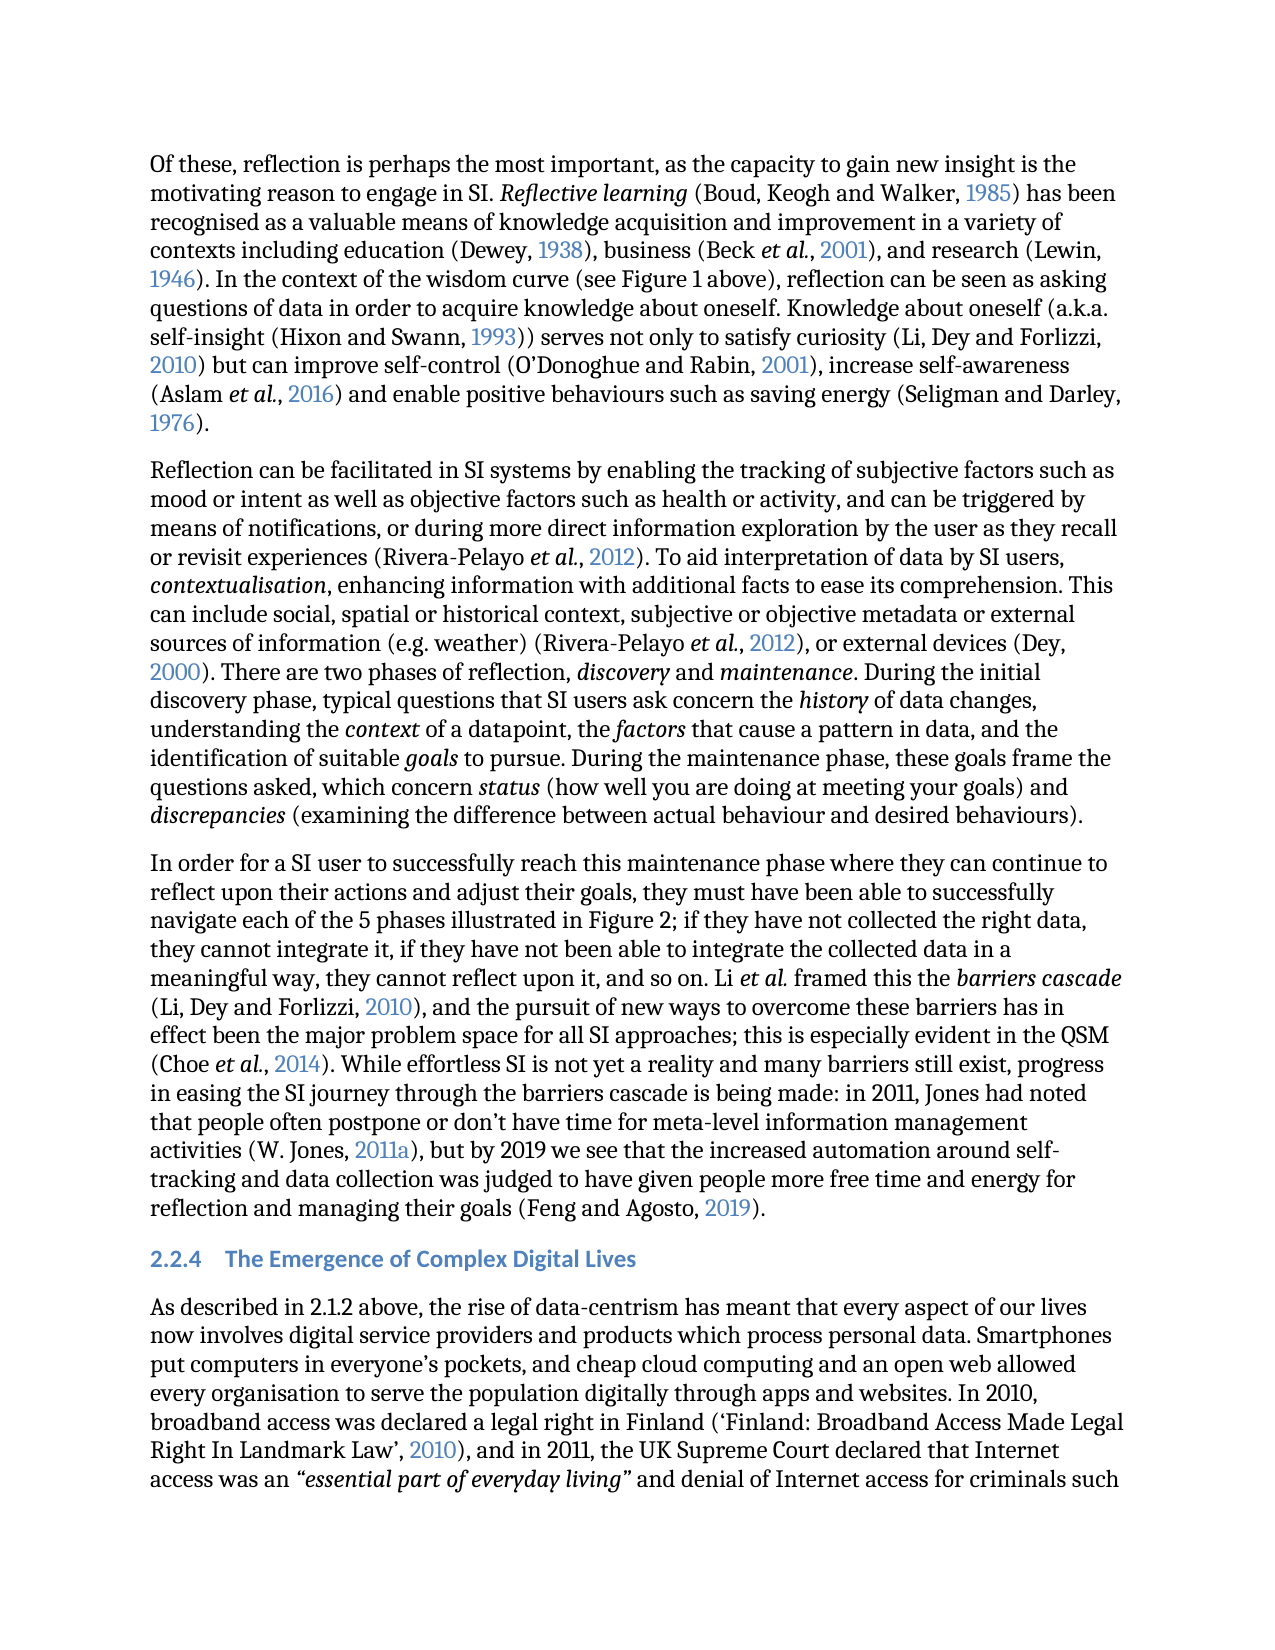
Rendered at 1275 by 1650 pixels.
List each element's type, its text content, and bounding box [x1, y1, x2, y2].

text Reflection can be facilitated in SI systems by enabling the tracking of subjective factors such as mood or intent as well as objective factors such as health or activity, and can be triggered by means of notifications, or during more direct information exploration by the user as they recall or revisit experiences (Rivera-Pelayo et al., 2012). To aid interpretation of data by SI users, contextualisation, enhancing information with additional facts to ease its comprehension. This can include social, spatial or historical context, subjective or objective metadata or external sources of information (e.g. weather) (Rivera-Pelayo et al., 2012), or external devices (Dey, 2000). There are two phases of reflection, discovery and maintenance. During the initial discovery phase, typical questions that SI users ask concern the history of data changes, understanding the context of a datapoint, the factors that cause a pattern in data, and the identification of suitable goals to pursue. During the maintenance phase, these goals frame the questions asked, which concern status (how well you are doing at meeting your goals) and discrepancies (examining the difference between actual behaviour and desired behaviours). [150, 456, 1125, 830]
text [150, 1293, 1125, 1494]
subtitle 2.2.4 The Emergence of Complex Digital Lives [150, 1243, 1125, 1274]
text Of these, reflection is perhaps the most important, as the capacity to gain new insight is the motivating reason to engage in SI. Reflective learning (Boud, Keogh and Walker, 1985) has been recognised as a valuable means of knowledge acquisition and improvement in a variety of contexts including education (Dewey, 1938), business (Beck et al., 2001), and research (Lewin, 1946). In the context of the wisdom curve (see Figure 1 above), reflection can be seen as asking questions of data in order to acquire knowledge about oneself. Knowledge about oneself (a.k.a. self-insight (Hixon and Swann, 1993)) serves not only to satisfy curiosity (Li, Dey and Forlizzi, 2010) but can improve self-control (O’Donoghue and Rabin, 2001), increase self-awareness (Aslam et al., 2016) and enable positive behaviours such as saving energy (Seligman and Darley, 1976). [150, 150, 1125, 437]
text In order for a SI user to successfully reach this maintenance phase where they can continue to reflect upon their actions and adjust their goals, they must have been able to successfully navigate each of the 5 phases illustrated in Figure 2; if they have not collected the right data, they cannot integrate it, if they have not been able to integrate the collected data in a meaningful way, they cannot reflect upon it, and so on. Li et al. framed this the barriers cascade (Li, Dey and Forlizzi, 2010), and the pursuit of new ways to overcome these barriers has in effect been the major problem space for all SI approaches; this is especially evident in the QSM (Choe et al., 2014). While effortless SI is not yet a reality and many barriers still exist, progress in easing the SI journey through the barriers cascade is being made: in 2011, Jones had noted that people often postpone or don’t have time for meta-level information management activities (W. Jones, 2011a), but by 2019 we see that the increased automation around self-tracking and data collection was judged to have given people more free time and energy for reflection and managing their goals (Feng and Agosto, 2019). [150, 849, 1125, 1222]
